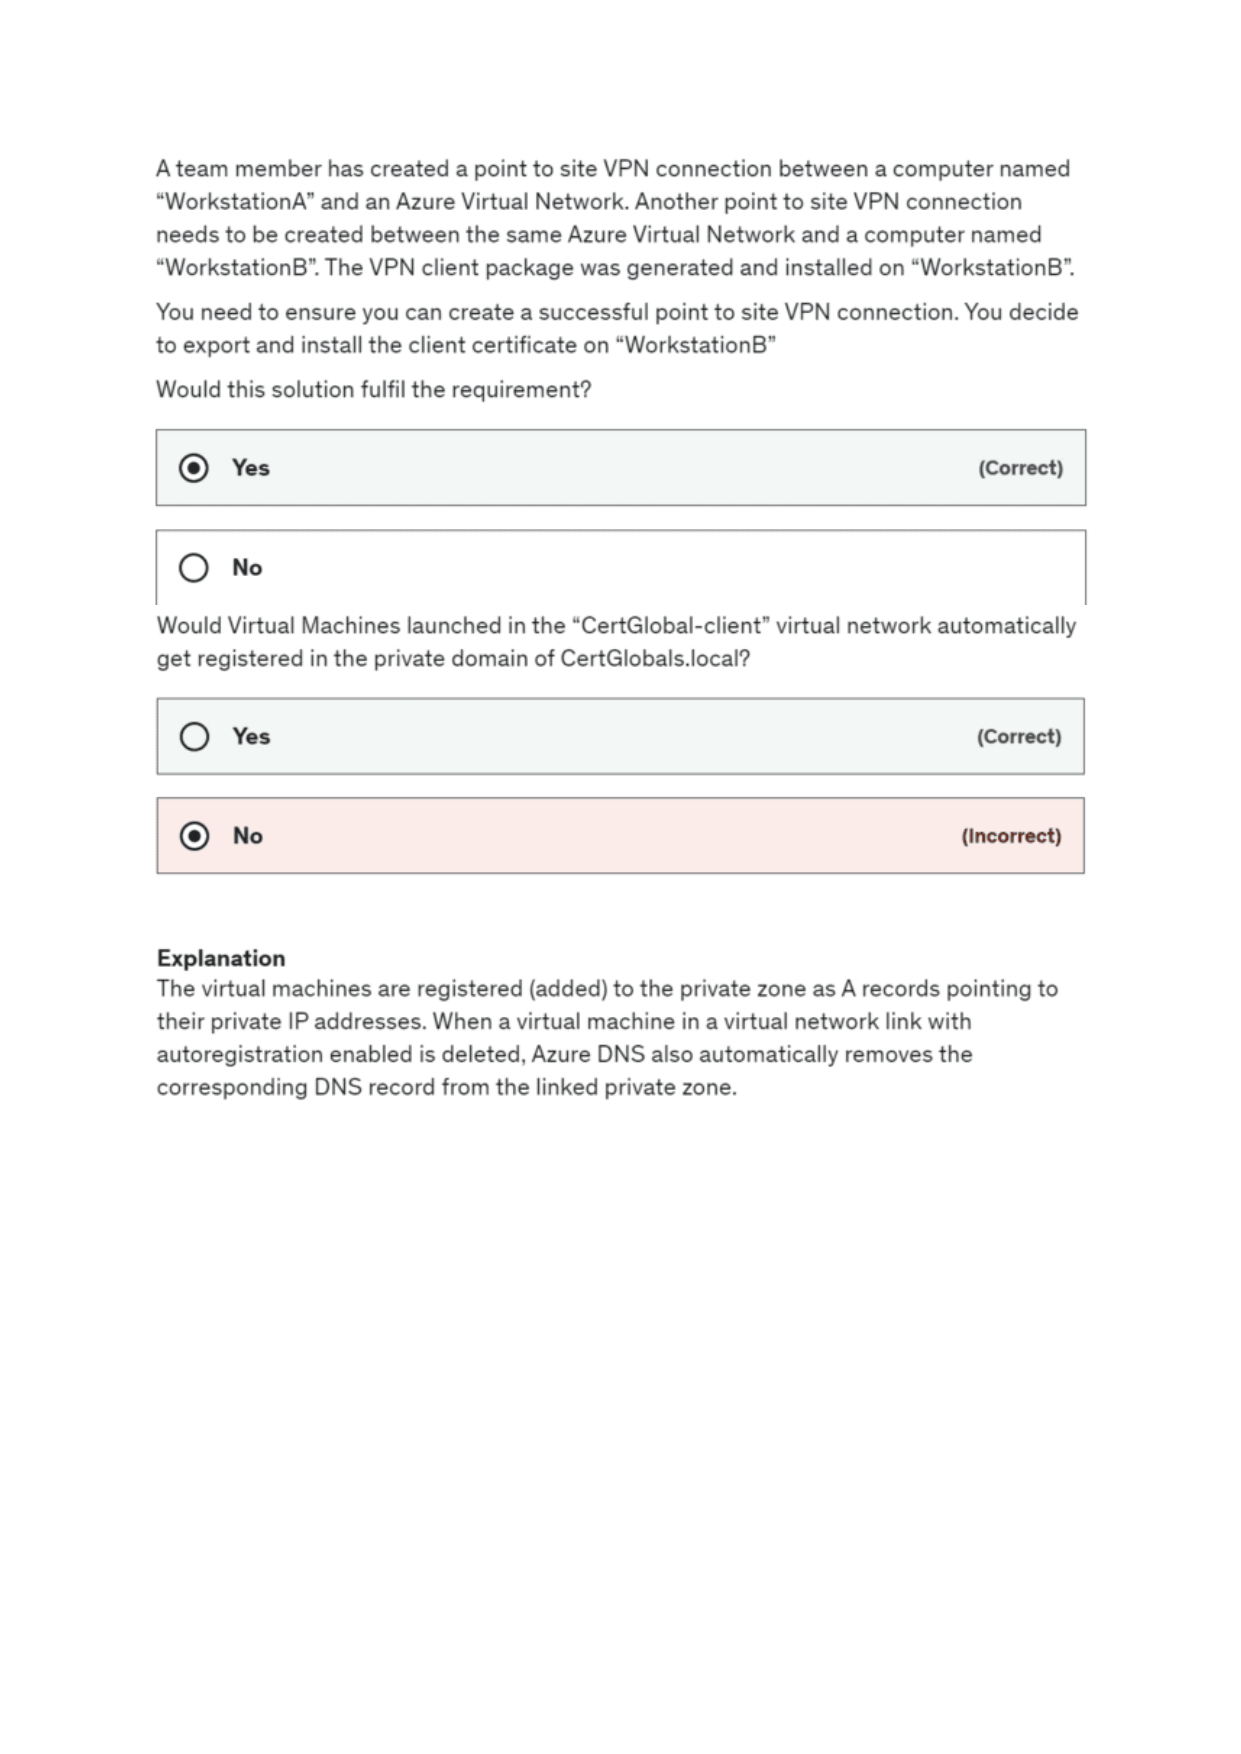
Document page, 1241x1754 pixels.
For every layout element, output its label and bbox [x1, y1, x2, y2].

picture [150, 150, 1091, 605]
picture [150, 606, 1091, 1103]
